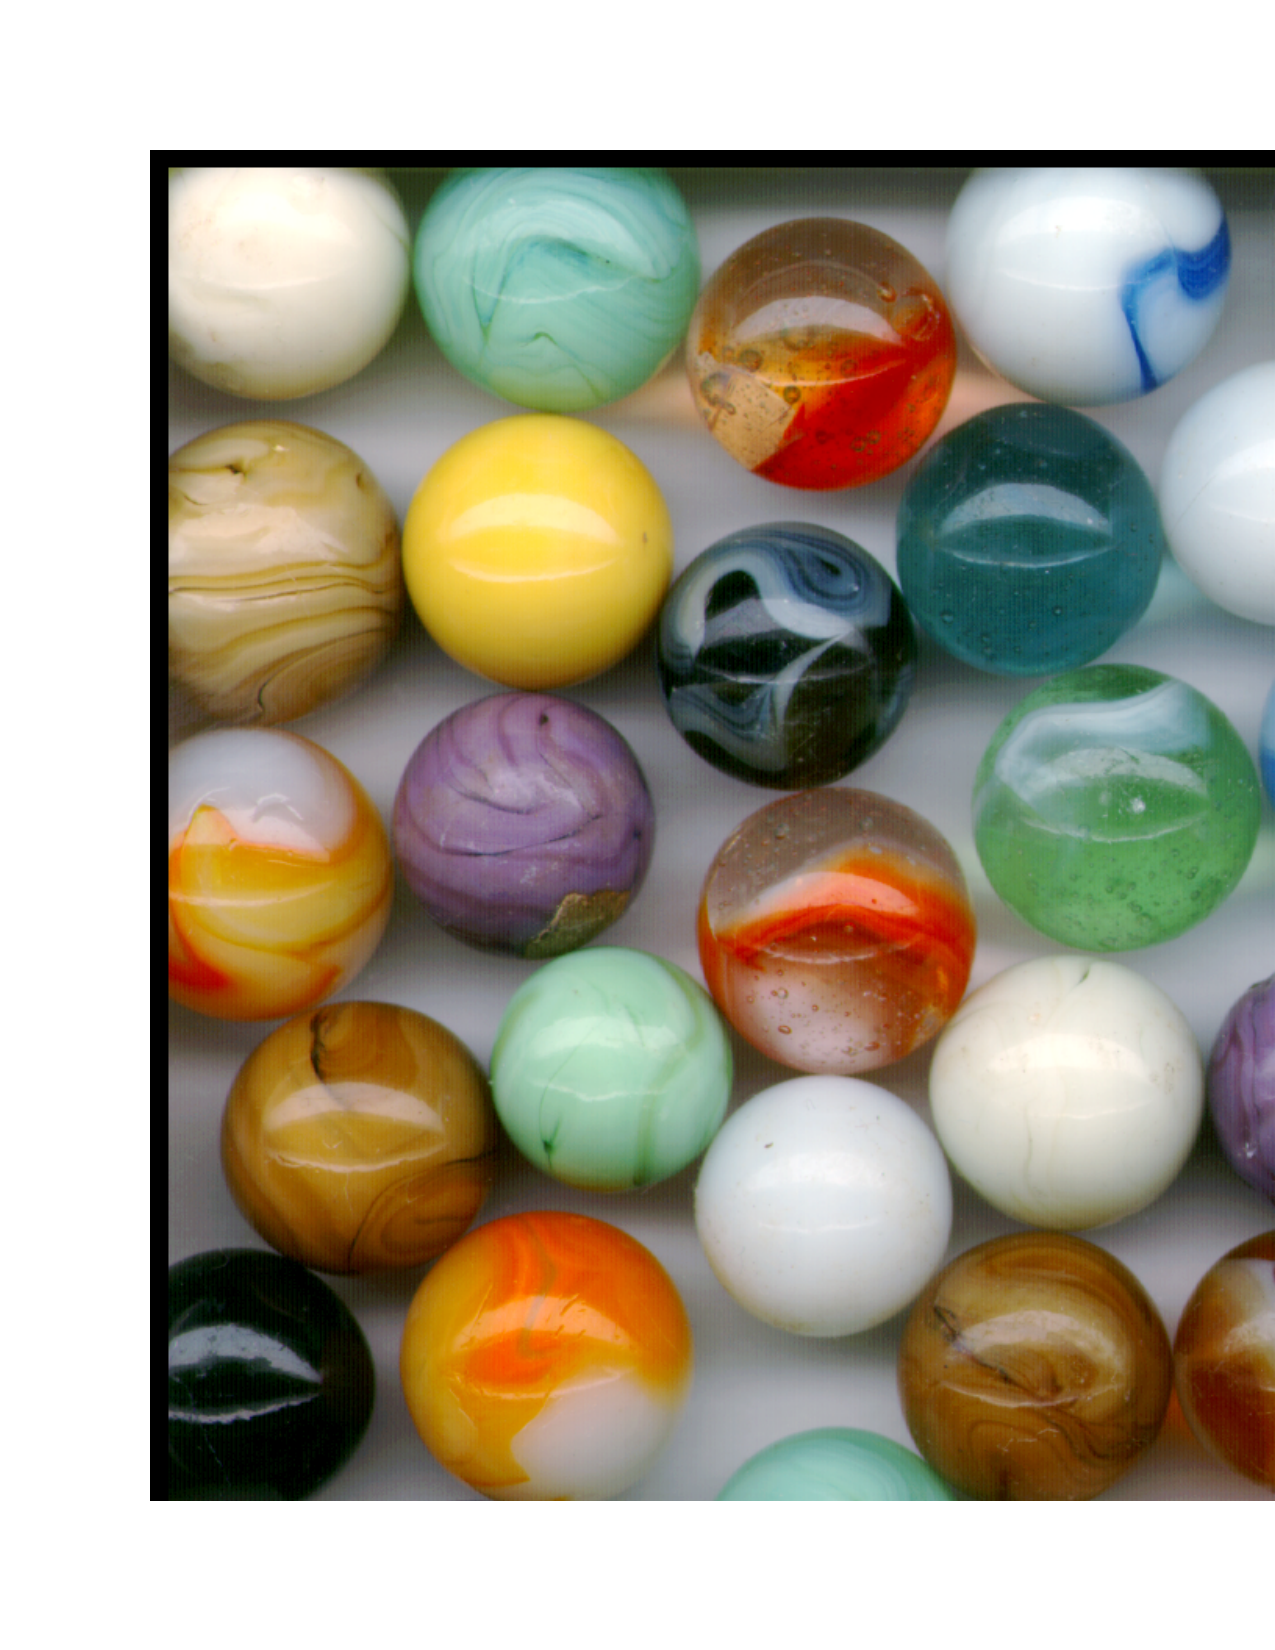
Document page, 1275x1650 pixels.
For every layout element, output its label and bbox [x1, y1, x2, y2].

picture [150, 150, 1275, 1501]
